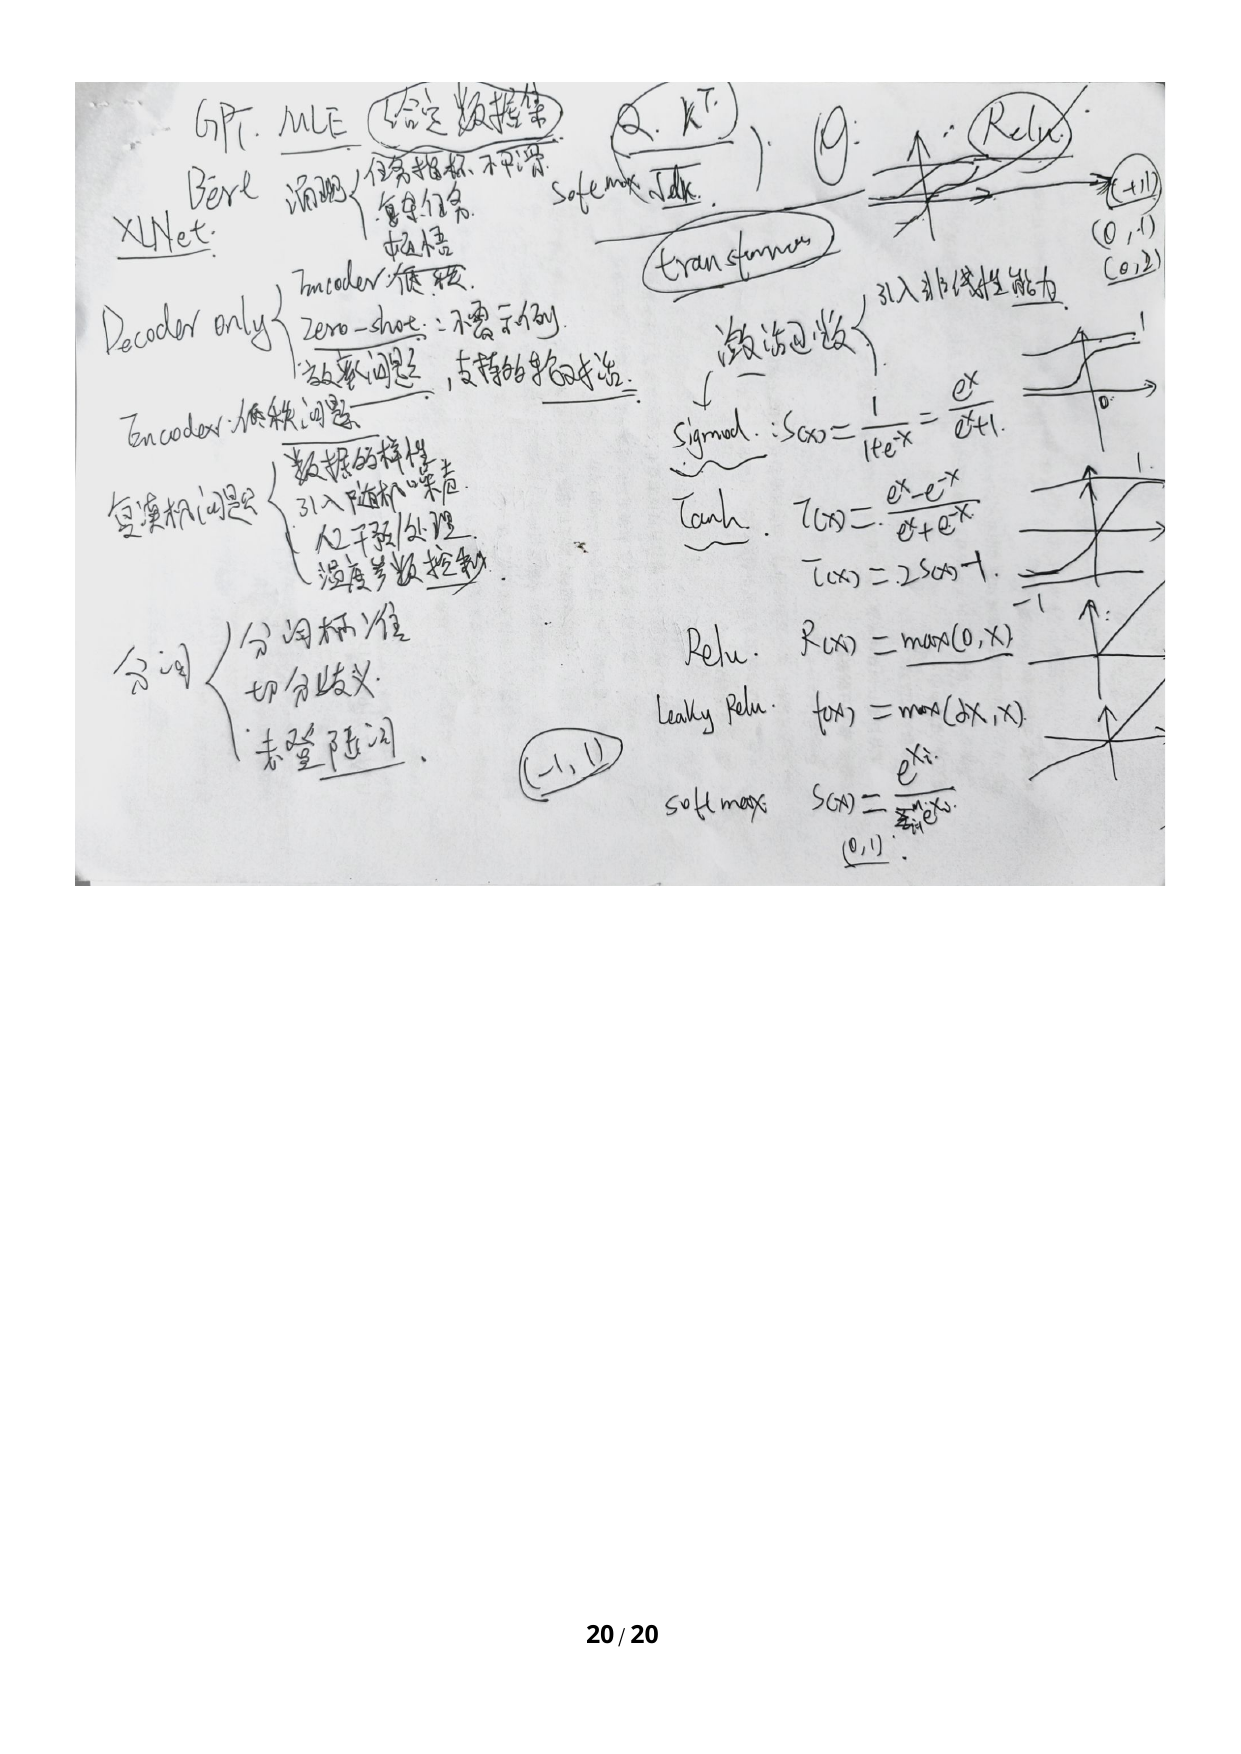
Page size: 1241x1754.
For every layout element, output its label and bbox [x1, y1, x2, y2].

picture [75, 82, 1166, 886]
